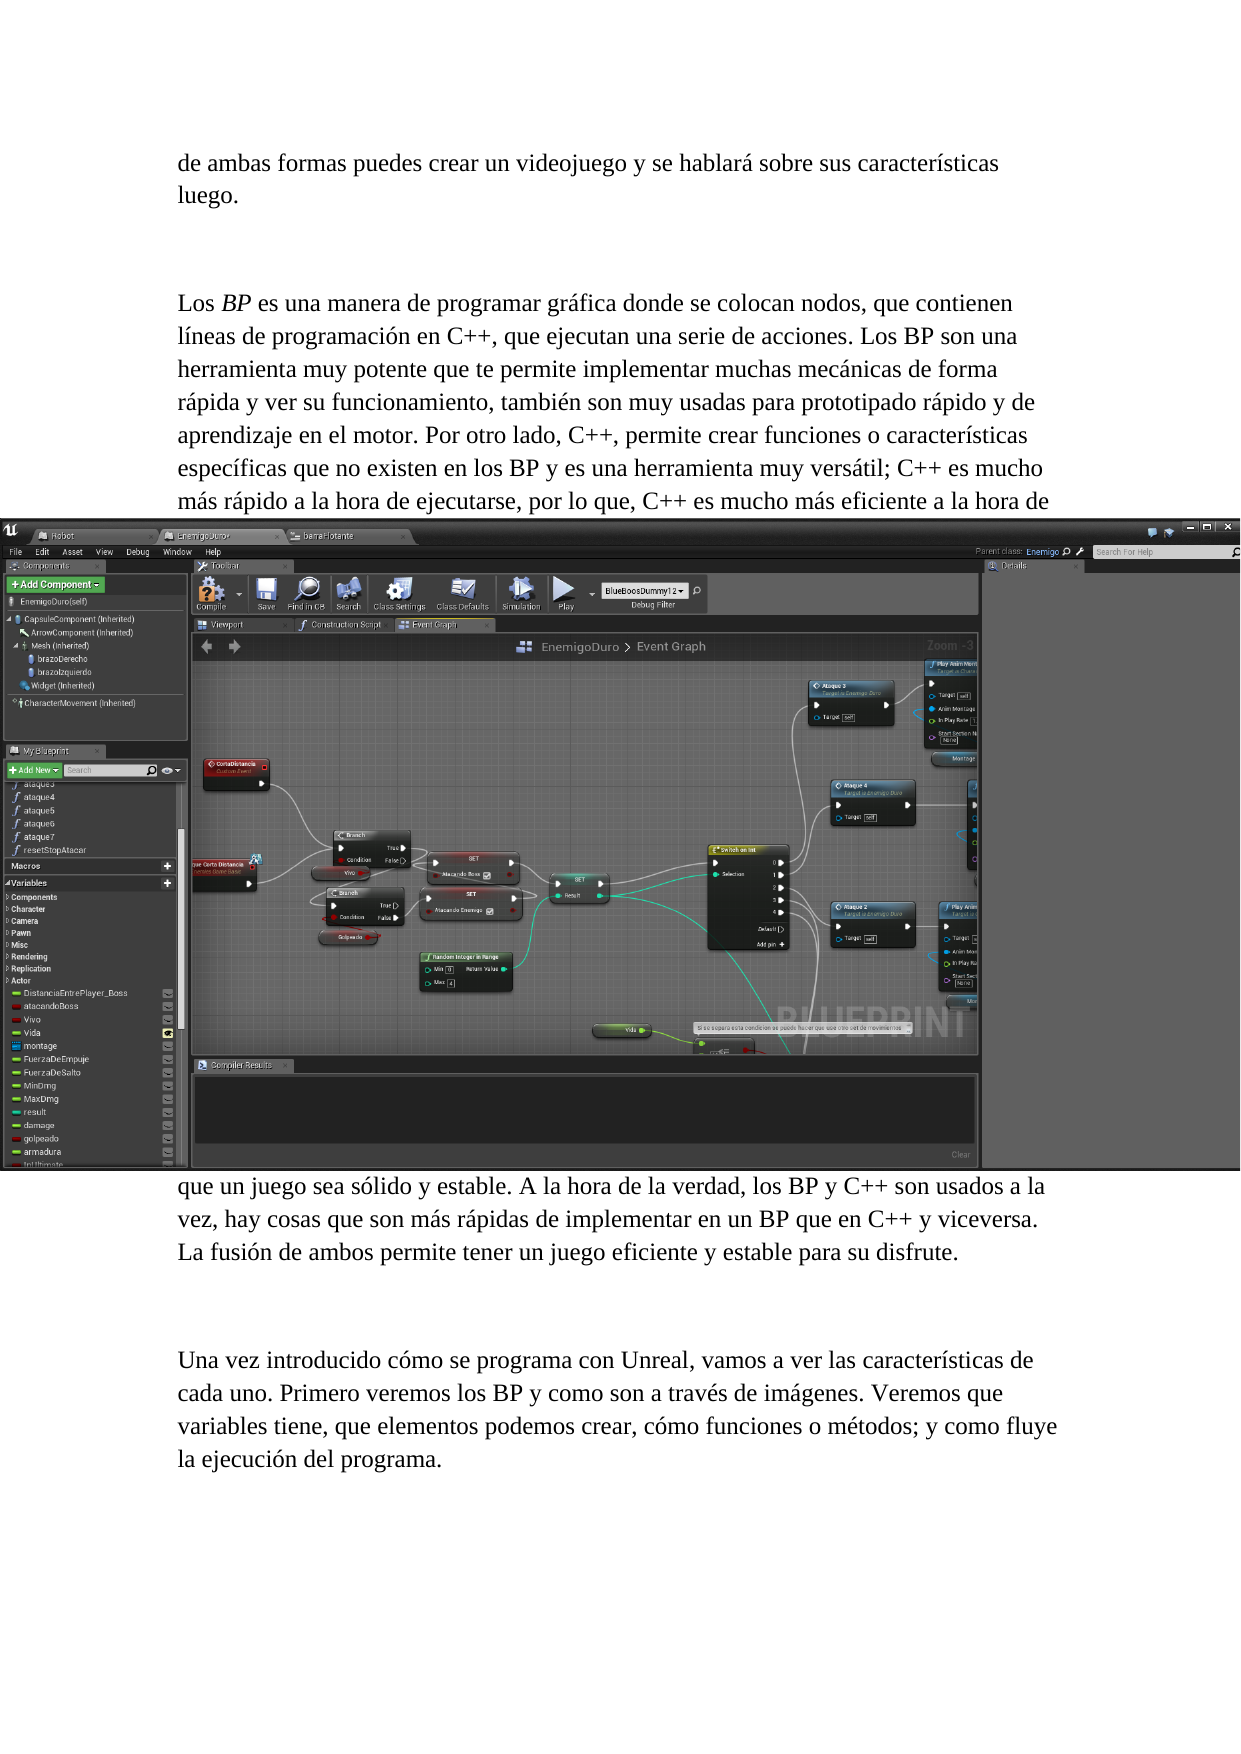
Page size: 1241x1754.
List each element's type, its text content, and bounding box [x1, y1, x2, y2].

text Una vez introducido cómo se programa con Unreal, vamos a ver las características de cada uno. Primero veremos los BP y como son a través de imágenes. Veremos que variables tiene, que elementos podemos crear, cómo funciones o métodos; y como fluye la ejecución del programa. [177, 1345, 1063, 1473]
picture [0, 518, 1241, 1171]
text Los BP es una manera de programar gráfica donde se colocan nodos, que contienen líneas de programación en C++, que ejecutan una serie de acciones. Los BP son una herramienta muy potente que te permite implementar muchas mecánicas de forma rápida y ver su funcionamiento, también son muy usadas para prototipado rápido y de aprendizaje en el motor. Por otro lado, C++, permite crear funciones o características específicas que no existen en los BP y es una herramienta muy versátil; C++ es mucho más rápido a la hora de ejecutarse, por lo que, C++ es mucho más eficiente a la hora de que un juego sea sólido y estable. A la hora de la verdad, los BP y C++ son usados a la vez, hay cosas que son más rápidas de implementar en un BP que en C++ y viceversa. La fusión de ambos permite tener un juego eficiente y estable para su disfrute. [177, 288, 1063, 518]
text Los BP es una manera de programar gráfica donde se colocan nodos, que contienen líneas de programación en C++, que ejecutan una serie de acciones. Los BP son una herramienta muy potente que te permite implementar muchas mecánicas de forma rápida y ver su funcionamiento, también son muy usadas para prototipado rápido y de aprendizaje en el motor. Por otro lado, C++, permite crear funciones o características específicas que no existen en los BP y es una herramienta muy versátil; C++ es mucho más rápido a la hora de ejecutarse, por lo que, C++ es mucho más eficiente a la hora de que un juego sea sólido y estable. A la hora de la verdad, los BP y C++ son usados a la vez, hay cosas que son más rápidas de implementar en un BP que en C++ y viceversa. La fusión de ambos permite tener un juego eficiente y estable para su disfrute. [177, 1171, 1063, 1266]
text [177, 148, 1063, 209]
